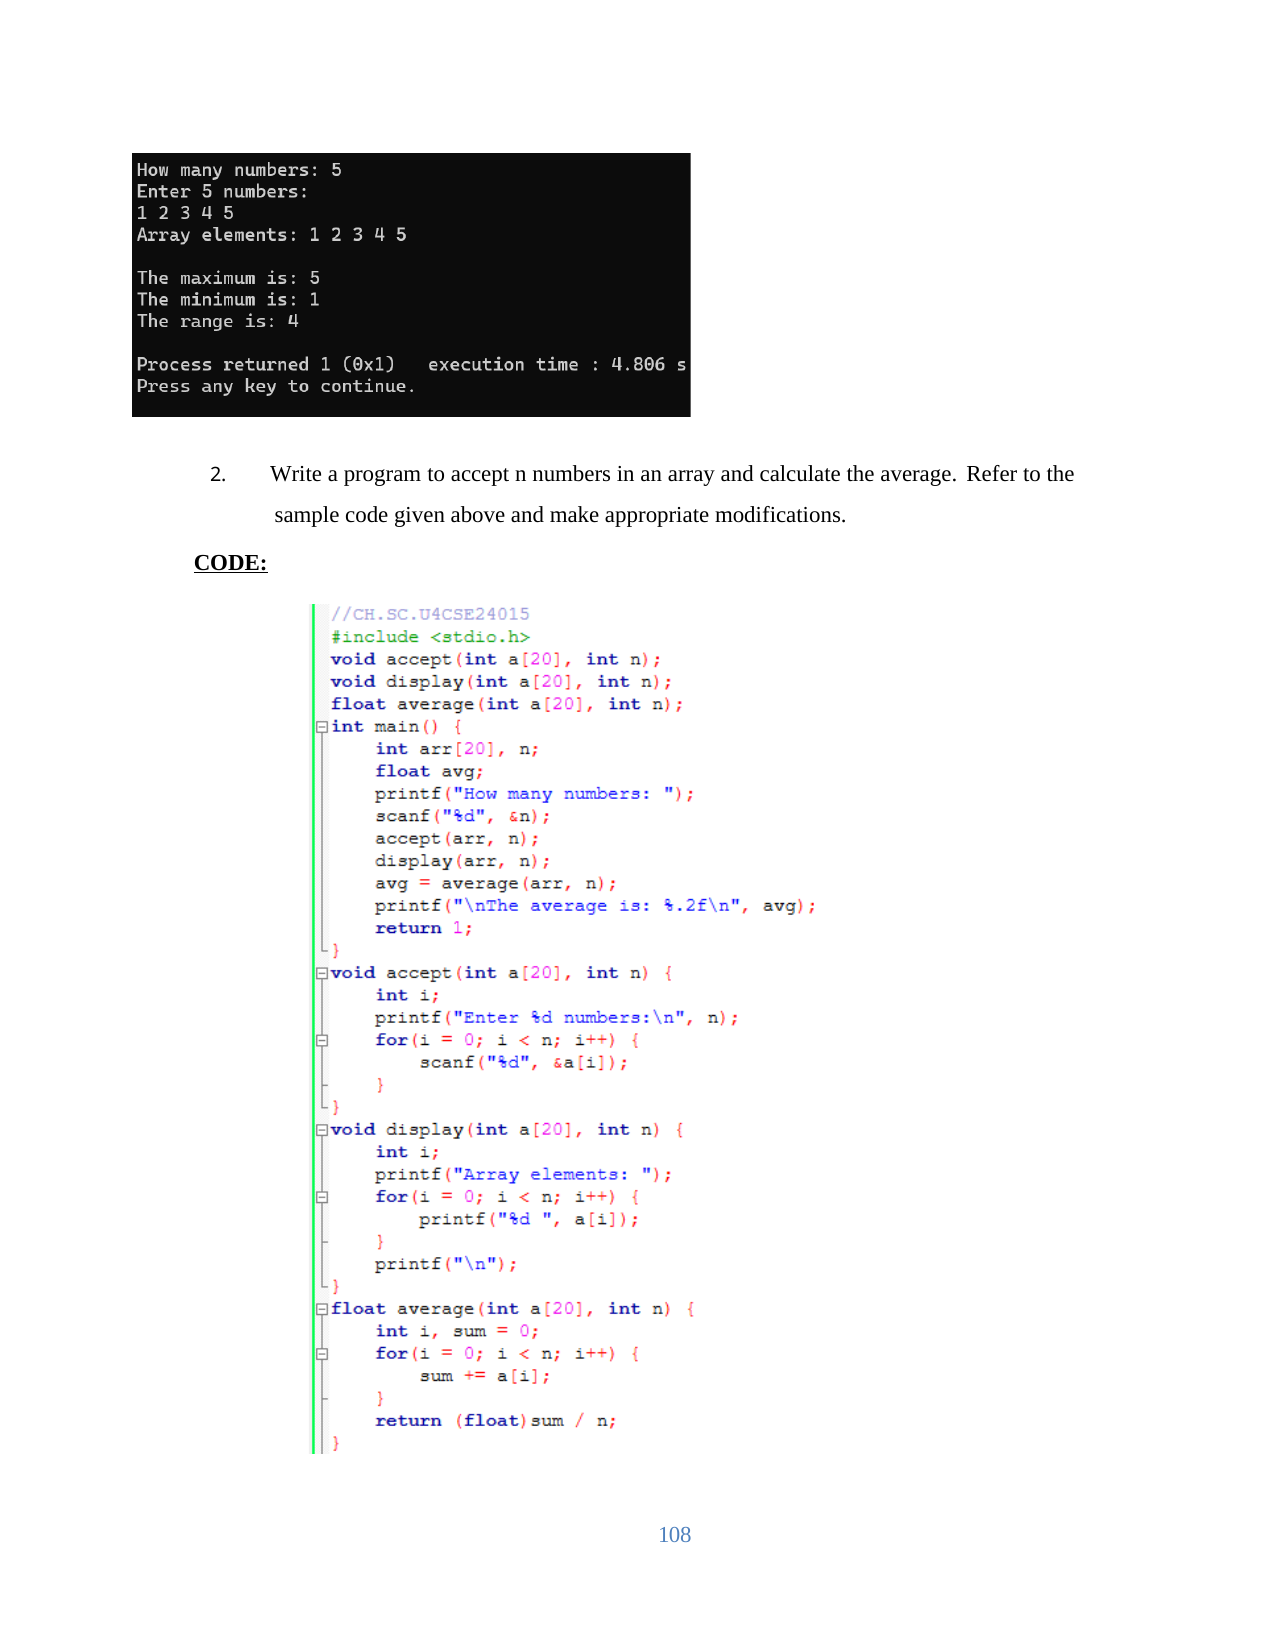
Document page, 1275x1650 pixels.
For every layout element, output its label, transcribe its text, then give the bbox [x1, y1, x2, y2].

subtitle CODE: [193, 549, 1275, 576]
list Write a program to accept n numbers in an array and calculate the average. Refer to the sample code given above and make appropriate modifications. [210, 460, 1125, 527]
picture [131, 153, 691, 416]
picture [307, 604, 813, 1452]
